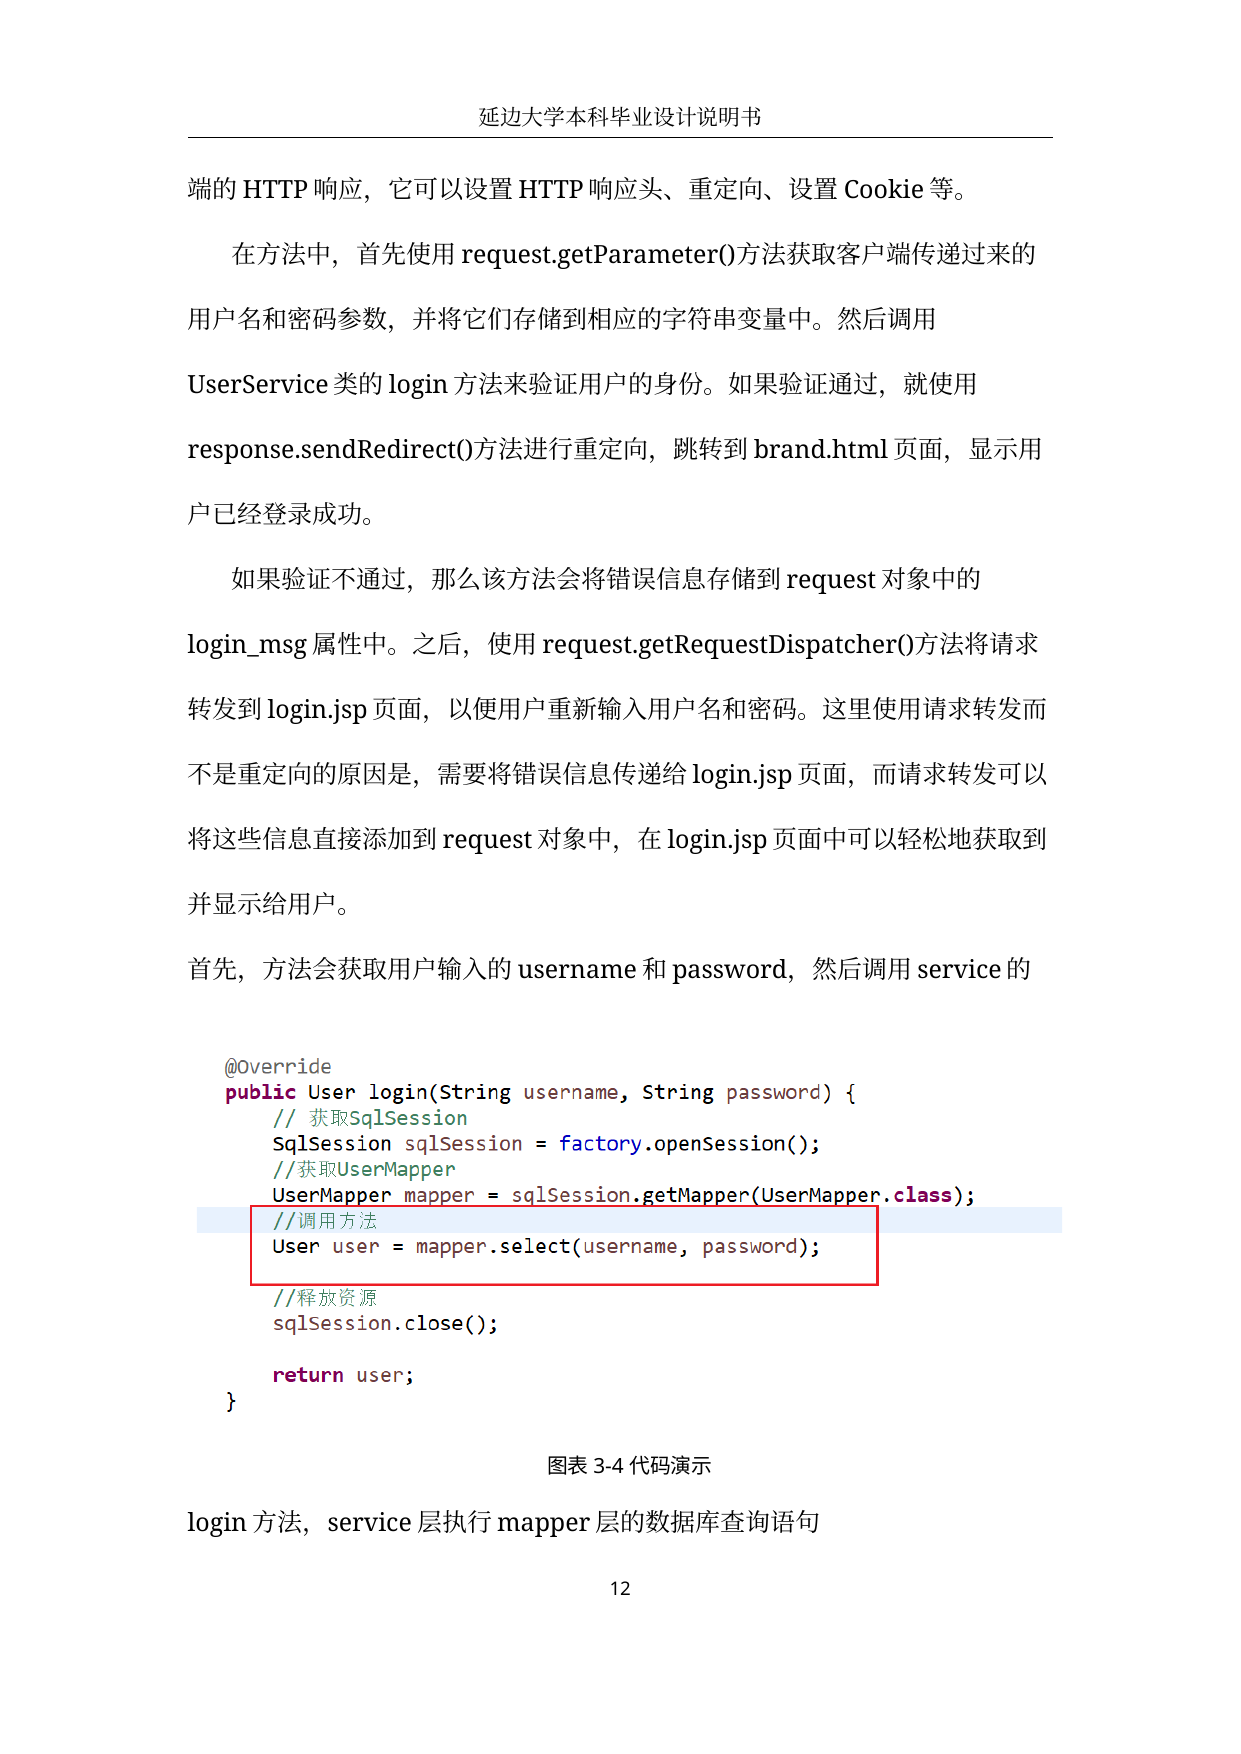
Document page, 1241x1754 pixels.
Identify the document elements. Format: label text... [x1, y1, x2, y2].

picture [196, 1051, 1063, 1428]
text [187, 156, 1053, 221]
text 在方法中，首先使用request.getParameter()方法获取客户端传递过来的用户名和密码参数，并将它们存储到相应的字符串变量中。然后调用UserService类的login方法来验证用户的身份。如果验证通过，就使用response.sendRedirect()方法进行重定向，跳转到brand.html页面，显示用户已经登录成功。 [187, 221, 1053, 546]
text 如果验证不通过，那么该方法会将错误信息存储到request对象中的login_msg属性中。之后，使用request.getRequestDispatcher()方法将请求转发到login.jsp页面，以便用户重新输入用户名和密码。这里使用请求转发而不是重定向的原因是，需要将错误信息传递给login.jsp页面，而请求转发可以将这些信息直接添加到request对象中，在login.jsp页面中可以轻松地获取到并显示给用户。 [187, 546, 1053, 936]
